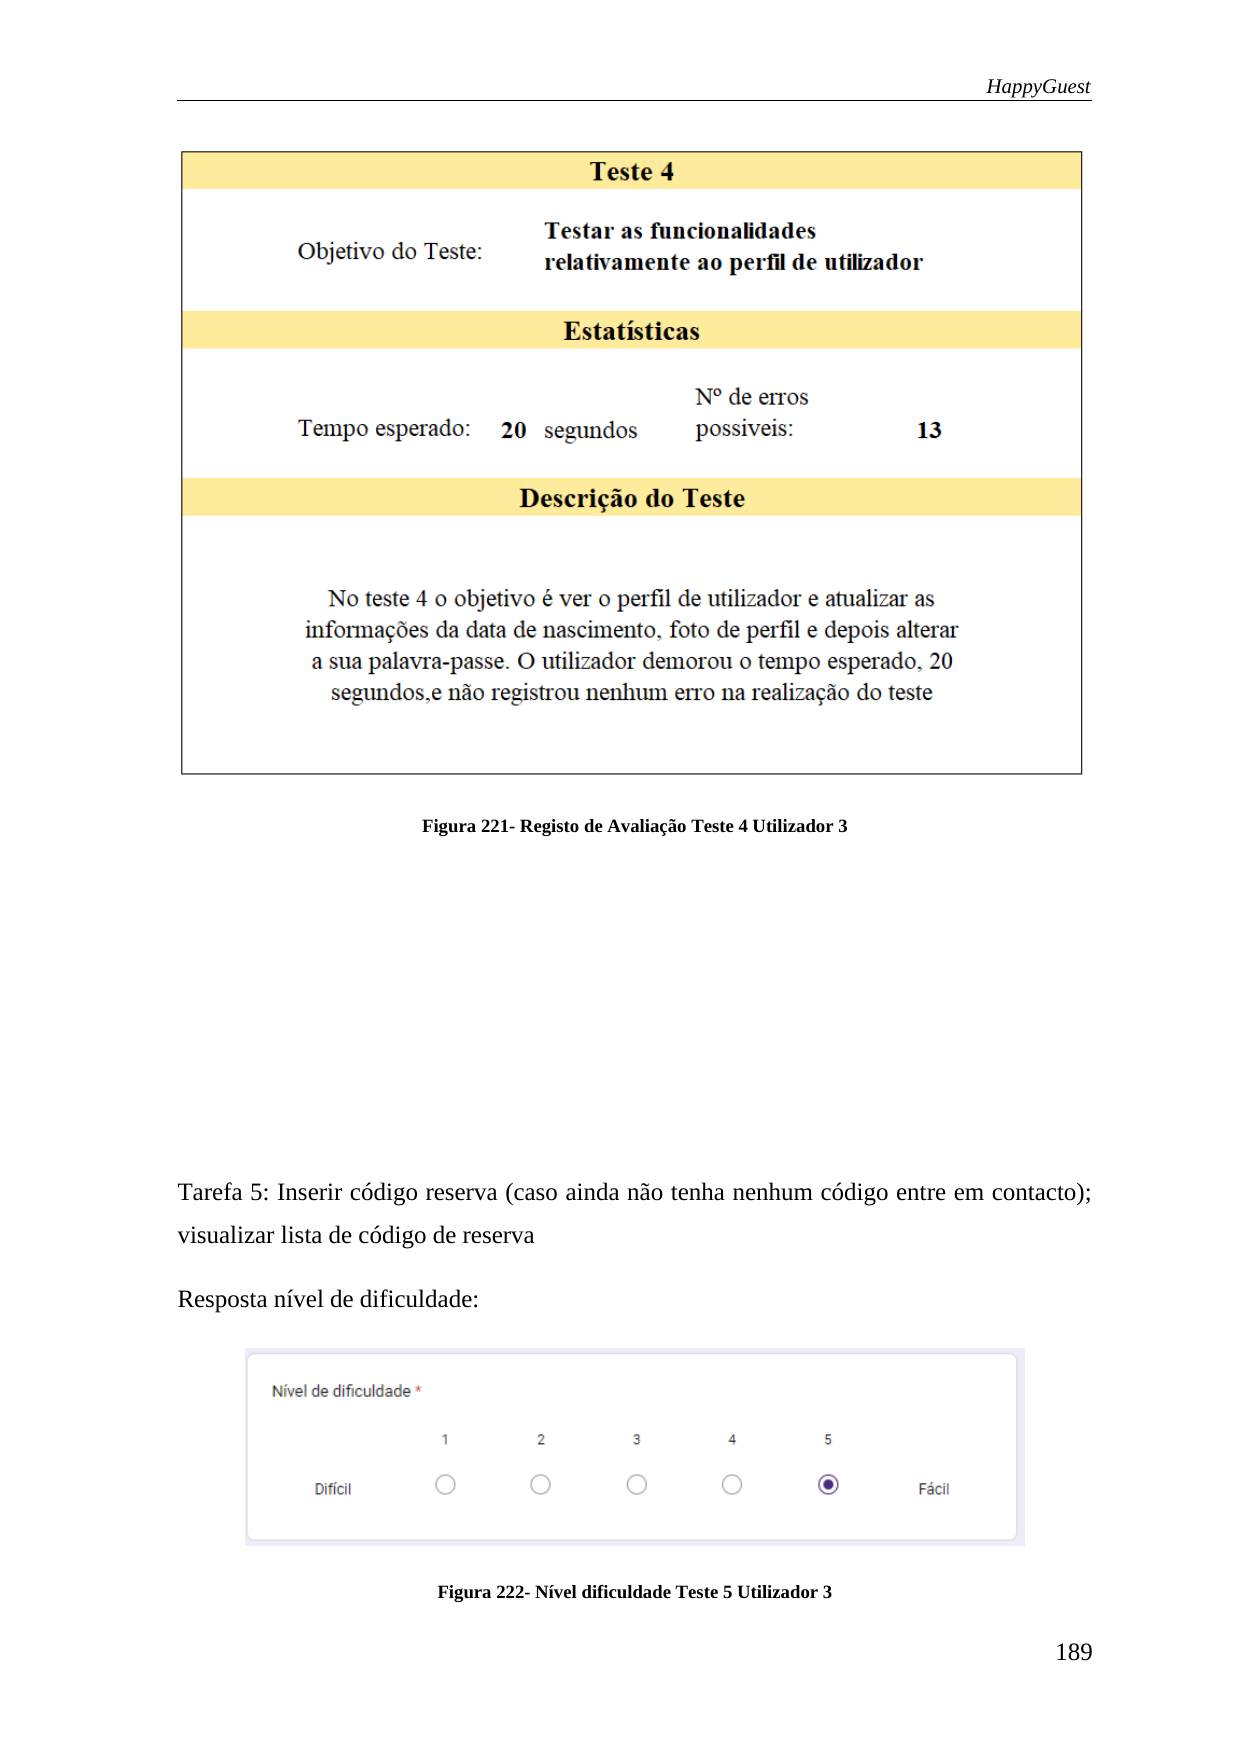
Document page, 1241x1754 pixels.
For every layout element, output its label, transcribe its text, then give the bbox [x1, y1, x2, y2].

picture [244, 1348, 1025, 1546]
picture [177, 147, 1093, 781]
text Resposta nível de dificuldade: [177, 1284, 1092, 1313]
text Tarefa 5: Inserir código reserva (caso ainda não tenha nenhum código entre em contacto); visualizar lista de código de reserva [177, 1177, 1092, 1249]
